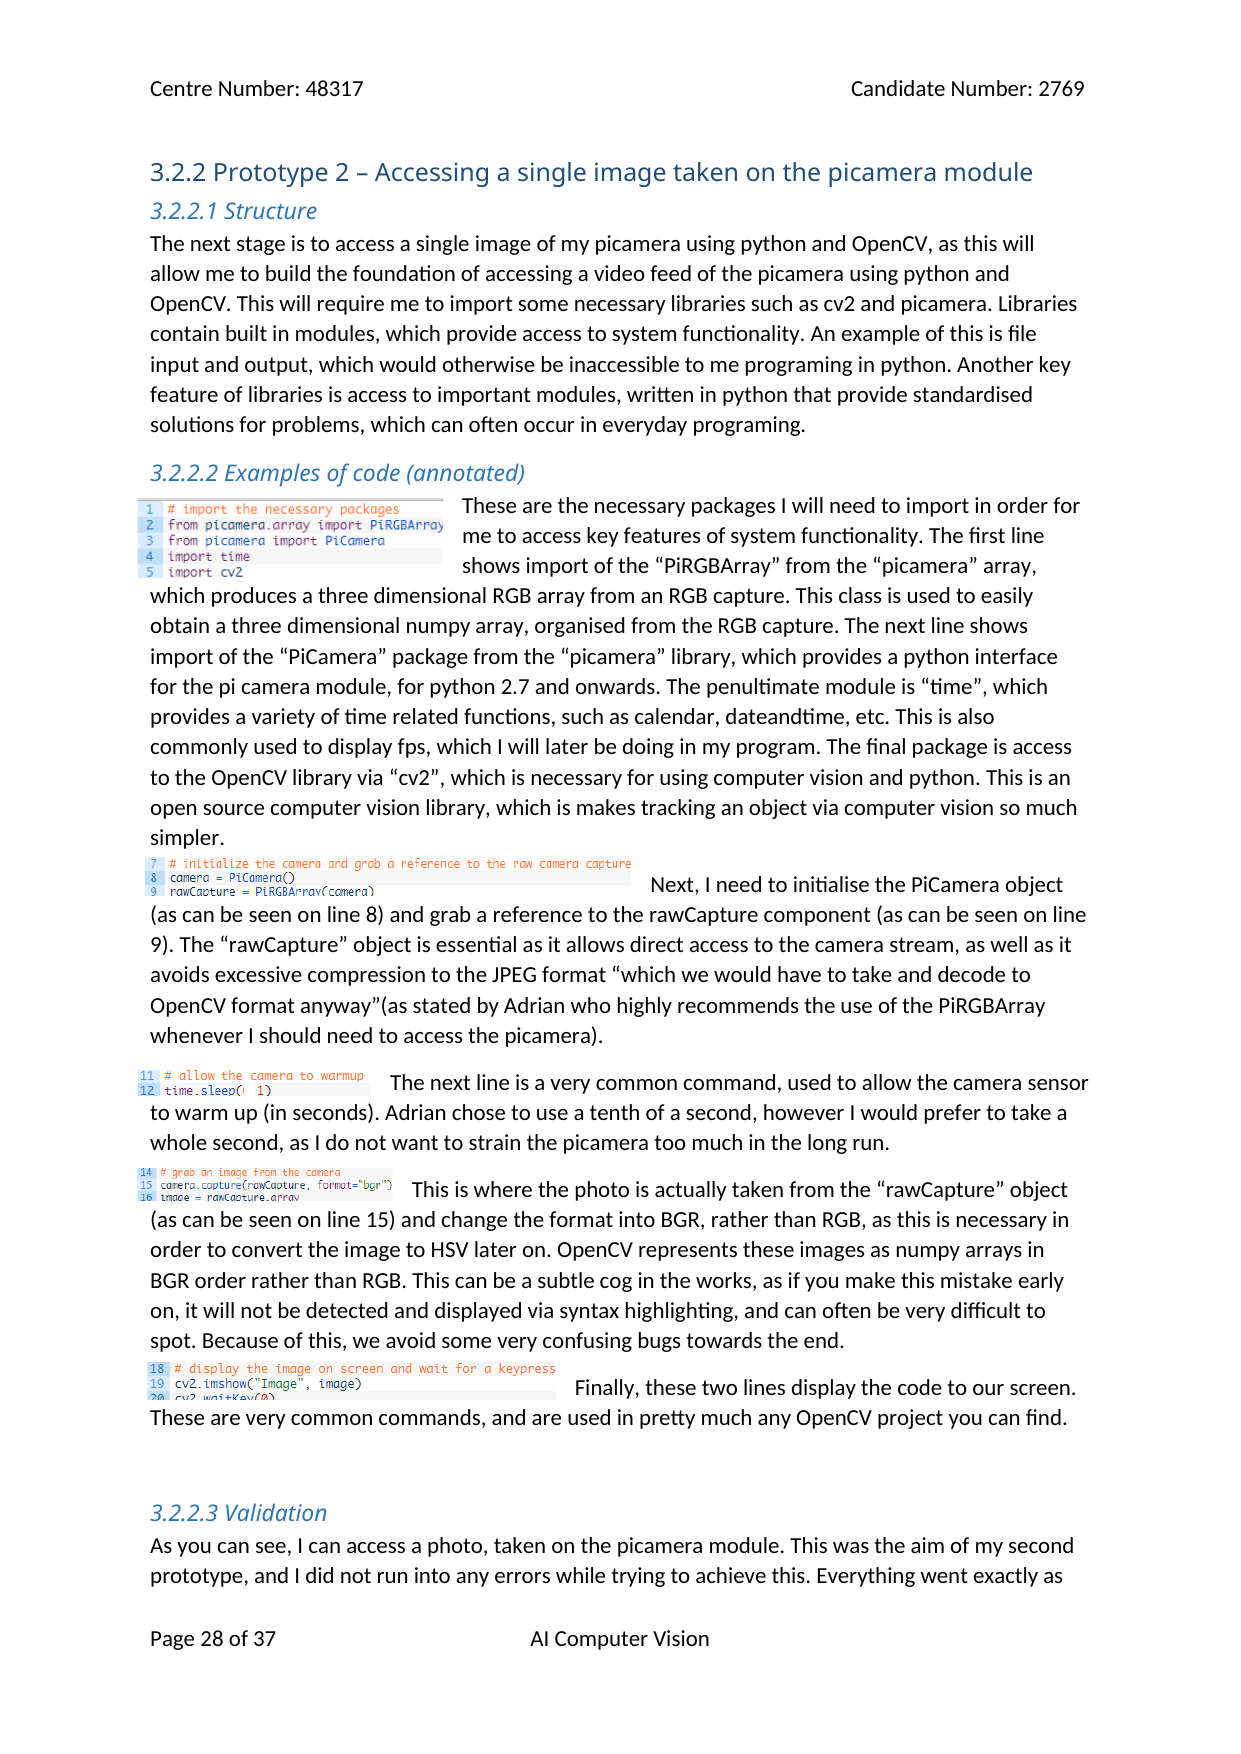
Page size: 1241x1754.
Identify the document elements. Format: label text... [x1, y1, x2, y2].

text This is where the photo is actually taken from the “rawCapture” object (as can be seen on line 15) and change the format into BGR, rather than RGB, as this is necessary in order to convert the image to HSV later on. OpenCV represents these images as numpy arrays in BGR order rather than RGB. This can be a subtle cog in the works, as if you make this mistake early on, it will not be detected and displayed via syntax highlighting, and can often be very difficult to spot. Because of this, we avoid some very confusing bugs towards the end. [150, 1175, 1090, 1354]
subtitle 3.2.2 Prototype 2 – Accessing a single image taken on the picamera module [150, 154, 1090, 188]
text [150, 1531, 1090, 1589]
subtitle 3.2.2.2 Examples of code (annotated) [150, 457, 1090, 488]
subtitle 3.2.2.1 Structure [150, 195, 1090, 226]
subtitle 3.2.2.3 Validation [150, 1497, 1090, 1528]
text Next, I need to initialise the PiCamera object (as can be seen on line 8) and grab a reference to the rawCapture component (as can be seen on line 9). The “rawCapture” object is essential as it allows direct access to the camera stream, as well as it avoids excessive compression to the JPEG format “which we would have to take and decode to OpenCV format anyway”(as stated by Adrian who highly recommends the use of the PiRGBArray whenever I should need to access the picamera). [150, 870, 1090, 1049]
text The next stage is to access a single image of my picamera using python and OpenCV, as this will allow me to build the foundation of accessing a video feed of the picamera using python and OpenCV. This will require me to import some necessary libraries such as cv2 and picamera. Libraries contain built in modules, which provide access to system functionality. An example of this is file input and output, which would otherwise be inaccessible to me programing in python. Another key feature of libraries is access to important modules, written in python that provide standardised solutions for problems, which can often occur in everyday programing. [150, 229, 1090, 438]
text The next line is a very common command, used to allow the camera sensor to warm up (in seconds). Adrian chose to use a tenth of a second, however I would prefer to take a whole second, as I do not want to strain the picamera too much in the long run. [150, 1068, 1090, 1156]
text Finally, these two lines display the code to our screen. These are very common commands, and are used in pretty much any OpenCV project you can find. [150, 1373, 1090, 1431]
text These are the necessary packages I will need to import in order for me to access key features of system functionality. The first line shows import of the “PiRGBArray” from the “picamera” array, which produces a three dimensional RGB array from an RGB capture. This class is used to easily obtain a three dimensional numpy array, organised from the RGB capture. The next line shows import of the “PiCamera” package from the “picamera” library, which provides a python interface for the pi camera module, for python 2.7 and onwards. The penultimate module is “time”, which provides a variety of time related functions, such as calendar, dateandtime, etc. This is also commonly used to display fps, which I will later be doing in my program. The final package is access to the OpenCV library via “cv2”, which is necessary for using computer vision and python. This is an open source computer vision library, which is makes tracking an object via computer vision so much simpler. [150, 491, 1090, 851]
